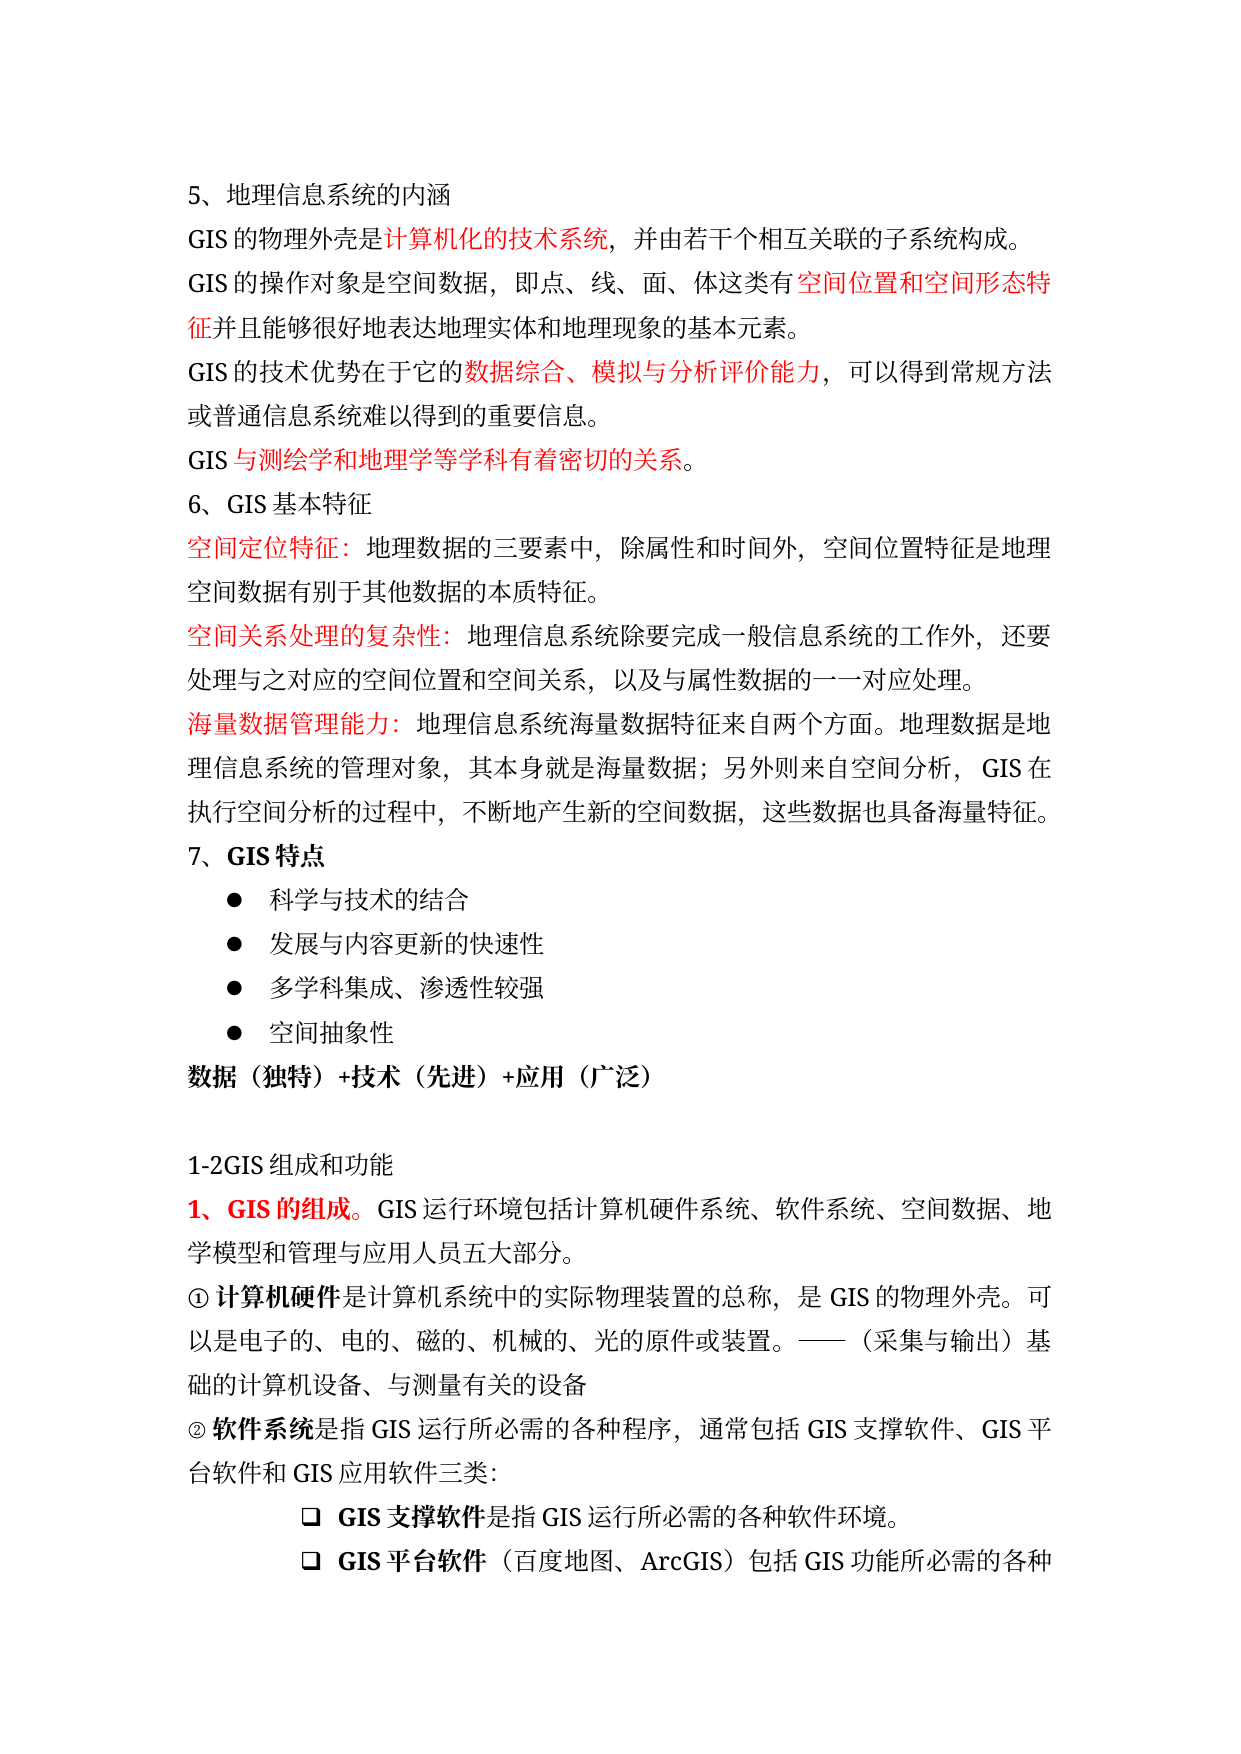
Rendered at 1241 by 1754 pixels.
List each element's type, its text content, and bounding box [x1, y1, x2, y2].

list 多学科集成、渗透性较强 [225, 965, 1053, 1009]
text GIS的物理外壳是计算机化的技术系统，并由若干个相互关联的子系统构成。 [187, 216, 1053, 260]
text GIS的技术优势在于它的数据综合、模拟与分析评价能力，可以得到常规方法或普通信息系统难以得到的重要信息。 [187, 348, 1053, 436]
text ①计算机硬件是计算机系统中的实际物理装置的总称，是GIS的物理外壳。可以是电子的、电的、磁的、机械的、光的原件或装置。——（采集与输出）基础的计算机设备、与测量有关的设备 [187, 1273, 1053, 1406]
list 发展与内容更新的快速性 [225, 921, 1053, 965]
text ②软件系统是指GIS运行所必需的各种程序，通常包括GIS支撑软件、GIS平台软件和GIS应用软件三类： [187, 1406, 1053, 1494]
list 空间抽象性 [225, 1009, 1053, 1053]
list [300, 1538, 1053, 1582]
text 5、地理信息系统的内涵 [187, 172, 1053, 216]
text 空间定位特征：地理数据的三要素中，除属性和时间外，空间位置特征是地理空间数据有别于其他数据的本质特征。 [187, 524, 1053, 613]
text GIS与测绘学和地理学等学科有着密切的关系。 [187, 436, 1053, 480]
text 6、GIS基本特征 [187, 480, 1053, 524]
text 海量数据管理能力：地理信息系统海量数据特征来自两个方面。地理数据是地理信息系统的管理对象，其本身就是海量数据；另外则来自空间分析，GIS在执行空间分析的过程中，不断地产生新的空间数据，这些数据也具备海量特征。 [187, 701, 1053, 833]
list GIS支撑软件是指GIS运行所必需的各种软件环境。 [300, 1494, 1053, 1538]
text 1-2GIS组成和功能 [187, 1141, 1053, 1185]
text 空间关系处理的复杂性：地理信息系统除要完成一般信息系统的工作外，还要处理与之对应的空间位置和空间关系，以及与属性数据的一一对应处理。 [187, 613, 1053, 701]
text 1、GIS的组成。GIS运行环境包括计算机硬件系统、软件系统、空间数据、地学模型和管理与应用人员五大部分。 [187, 1185, 1053, 1273]
text GIS的操作对象是空间数据，即点、线、面、体这类有空间位置和空间形态特征并且能够很好地表达地理实体和地理现象的基本元素。 [187, 260, 1053, 348]
text 7、GIS特点 [187, 833, 1053, 877]
list 科学与技术的结合 [225, 877, 1053, 921]
text 数据（独特）+技术（先进）+应用（广泛） [187, 1053, 1053, 1097]
